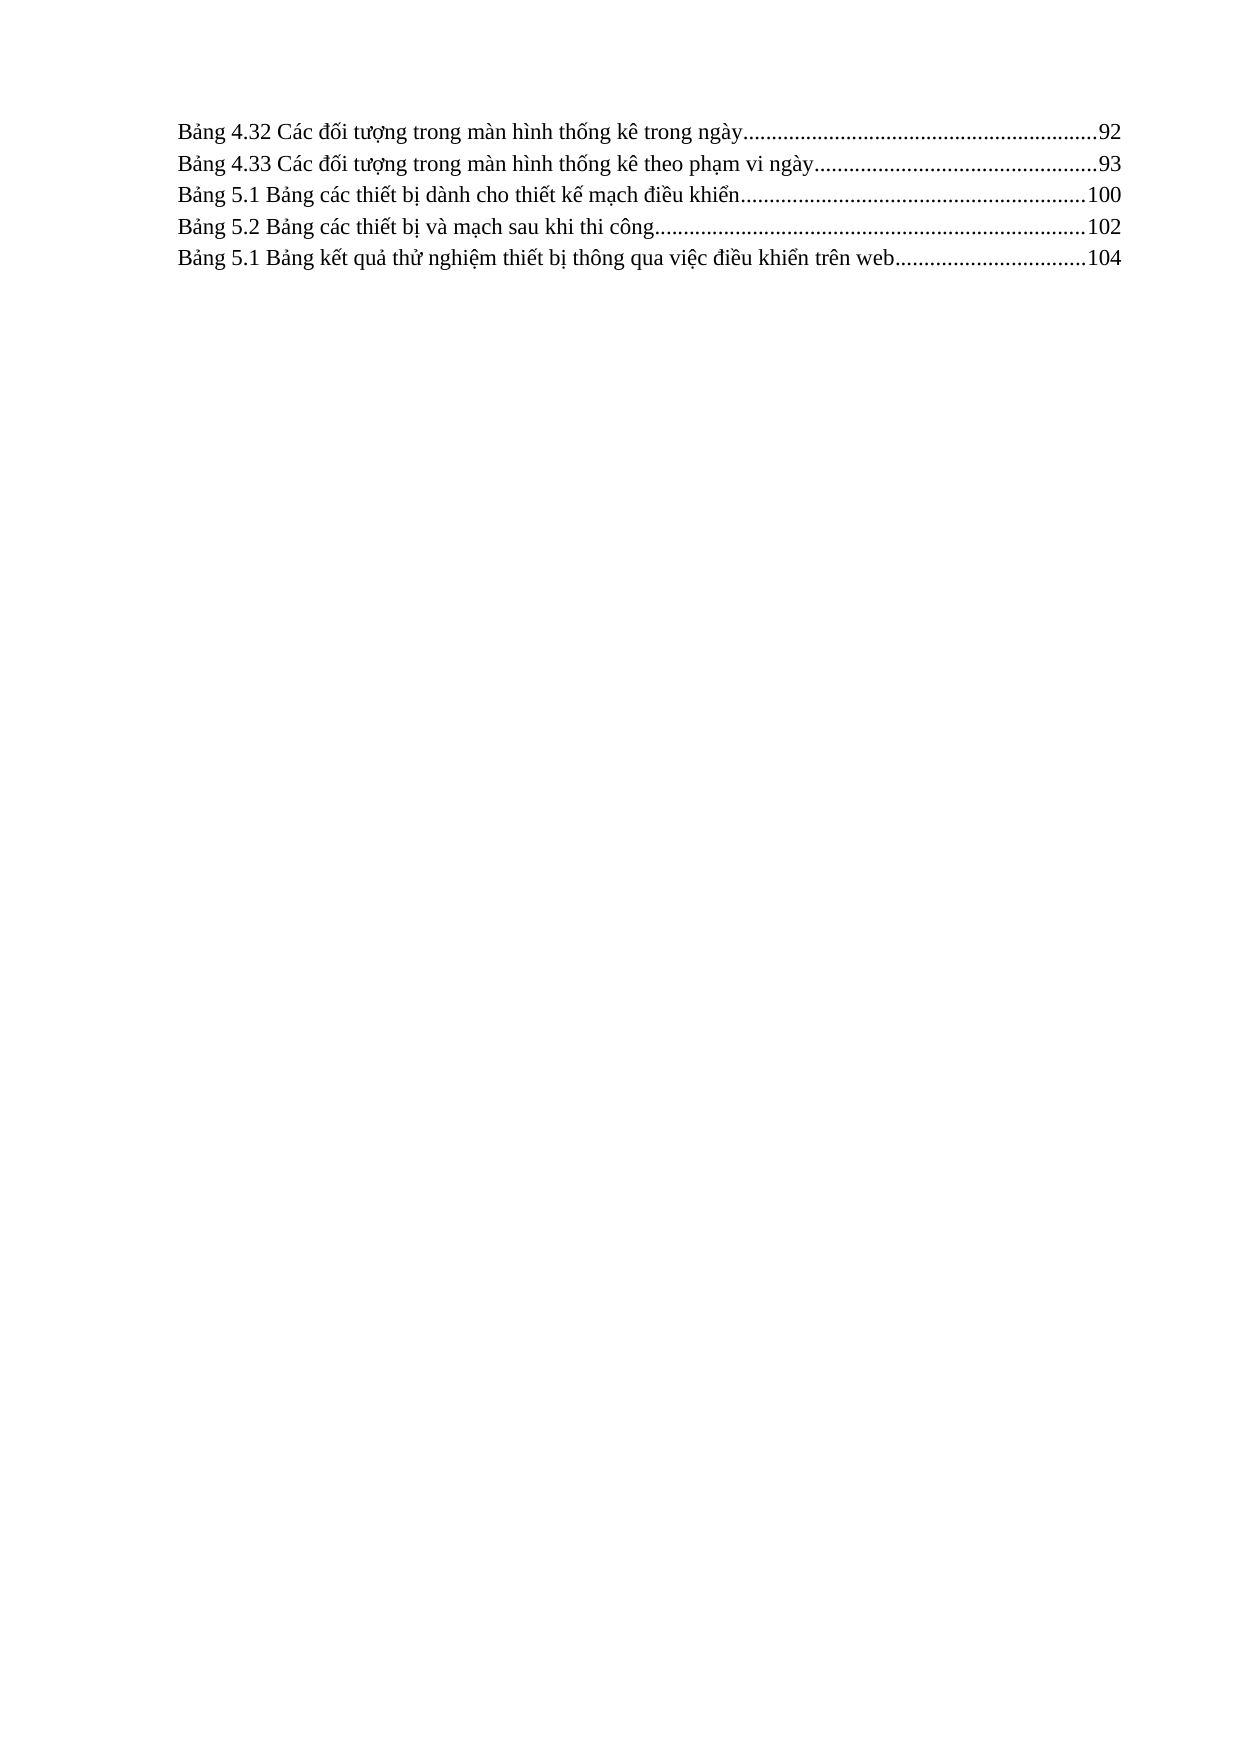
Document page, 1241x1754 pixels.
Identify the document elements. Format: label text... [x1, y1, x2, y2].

text Bảng 4.32 Các đối tượng trong màn hình thống kê trong ngày 92 [177, 118, 1122, 144]
text Bảng 5.1 Bảng các thiết bị dành cho thiết kế mạch điều khiển 100 [177, 181, 1122, 208]
text Bảng 5.2 Bảng các thiết bị và mạch sau khi thi công 102 [177, 213, 1122, 239]
text Bảng 4.33 Các đối tượng trong màn hình thống kê theo phạm vi ngày 93 [177, 150, 1122, 176]
text Bảng 5.1 Bảng kết quả thử nghiệm thiết bị thông qua việc điều khiển trên web 104 [177, 244, 1122, 271]
